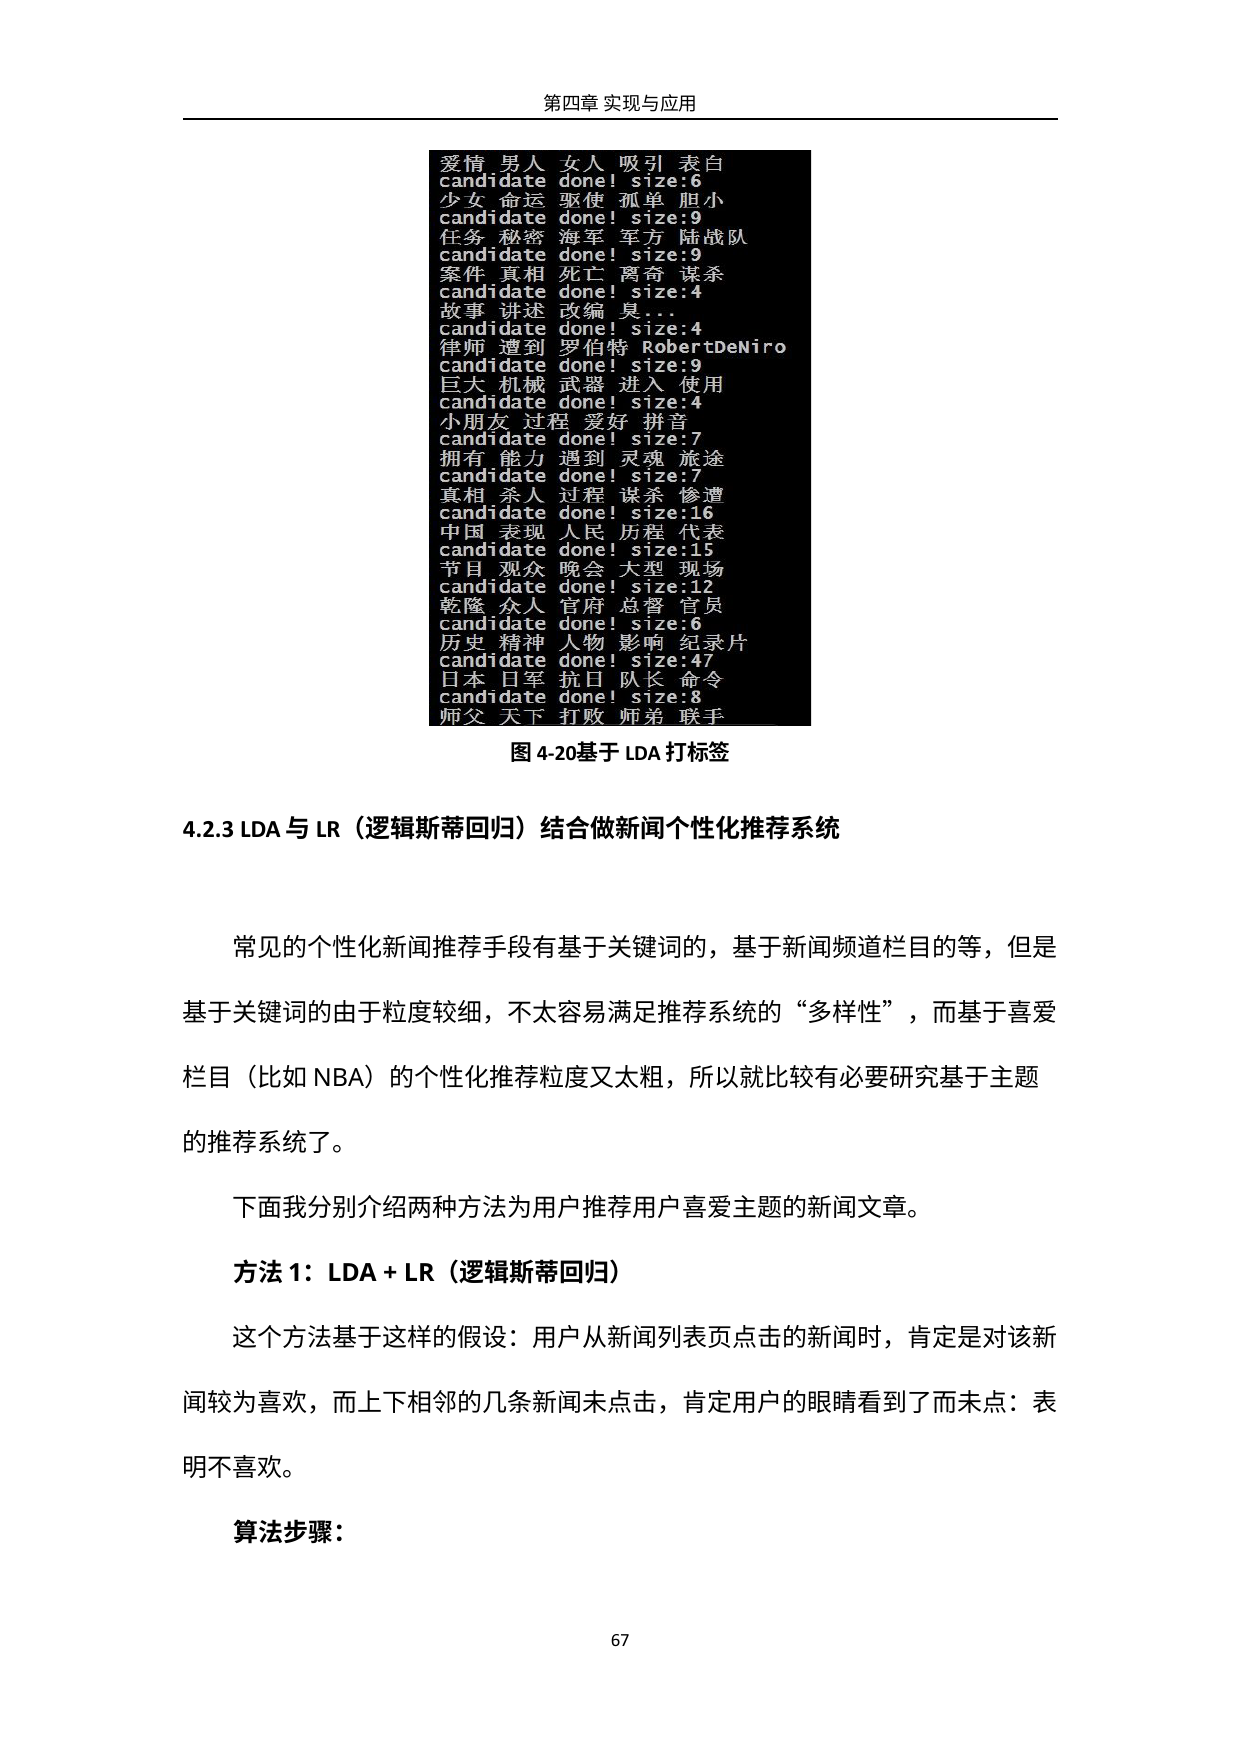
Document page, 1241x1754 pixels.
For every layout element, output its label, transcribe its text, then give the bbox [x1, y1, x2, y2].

text 算法步骤： [183, 1498, 1058, 1563]
text 方法1：LDA + LR（逻辑斯蒂回归） [183, 1238, 1058, 1303]
text 这个方法基于这样的假设：用户从新闻列表页点击的新闻时，肯定是对该新闻较为喜欢，而上下相邻的几条新闻未点击，肯定用户的眼睛看到了而未点：表明不喜欢。 [183, 1303, 1058, 1498]
picture [429, 150, 812, 726]
text 下面我分别介绍两种方法为用户推荐用户喜爱主题的新闻文章。 [183, 1173, 1058, 1238]
text 常见的个性化新闻推荐手段有基于关键词的，基于新闻频道栏目的等，但是基于关键词的由于粒度较细，不太容易满足推荐系统的“多样性”，而基于喜爱栏目（比如NBA）的个性化推荐粒度又太粗，所以就比较有必要研究基于主题的推荐系统了。 [183, 913, 1058, 1173]
subtitle LDA与LR（逻辑斯蒂回归）结合做新闻个性化推荐系统 [183, 794, 1058, 859]
